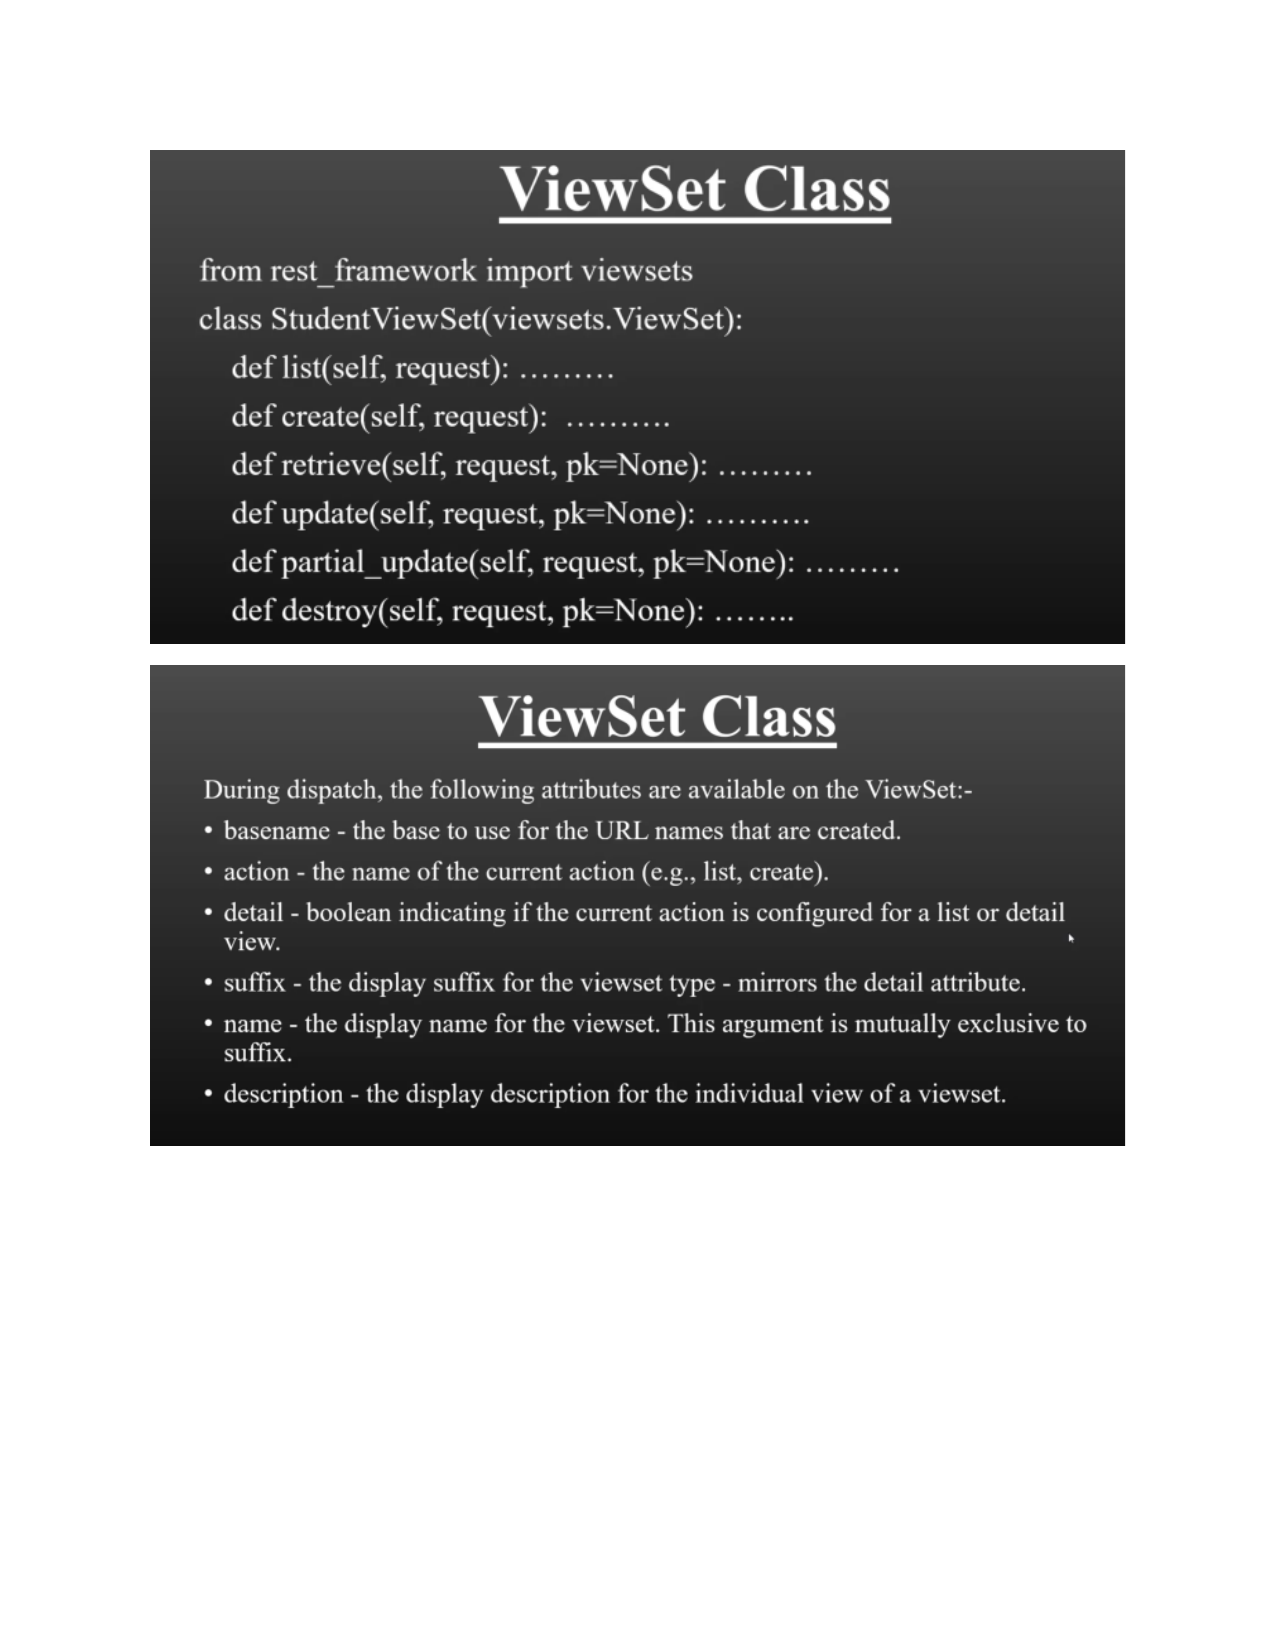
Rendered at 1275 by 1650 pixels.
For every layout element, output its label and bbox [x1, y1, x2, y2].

picture [150, 665, 1125, 1146]
picture [150, 150, 1125, 644]
